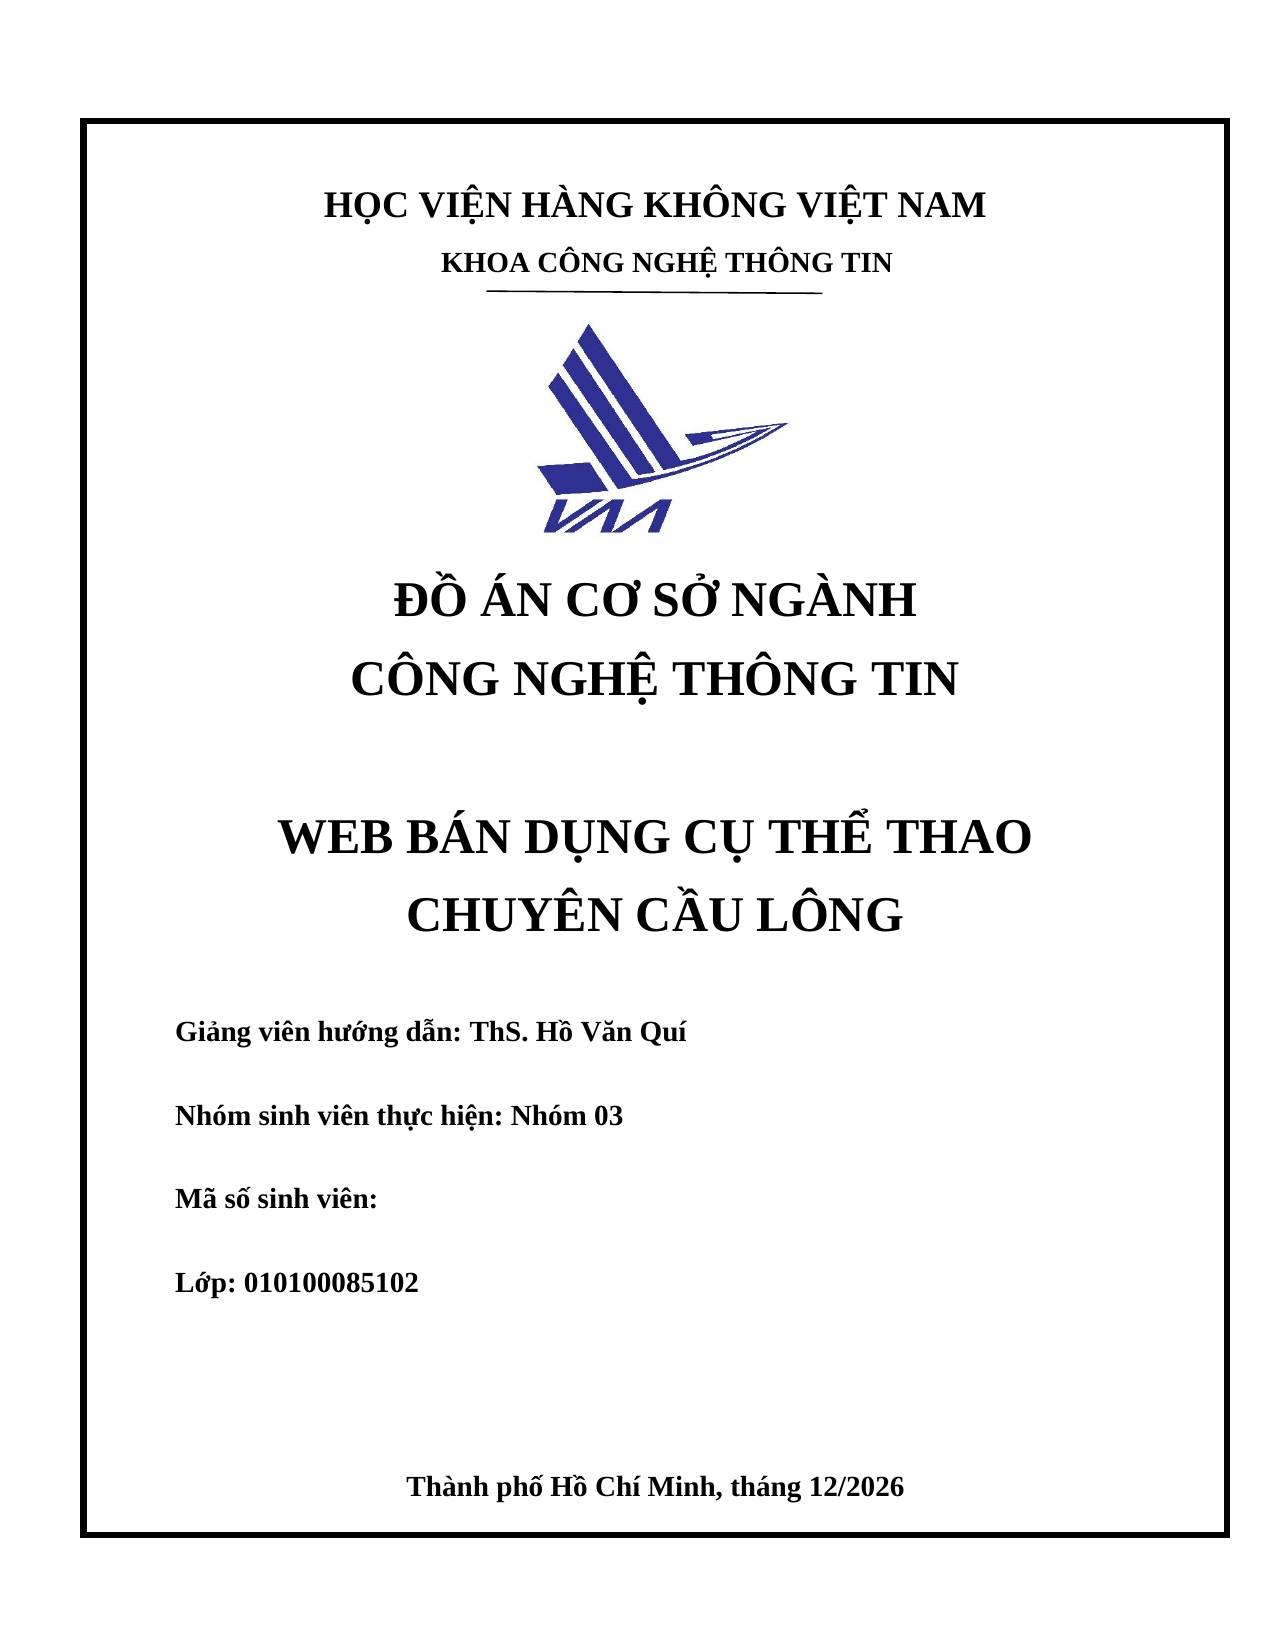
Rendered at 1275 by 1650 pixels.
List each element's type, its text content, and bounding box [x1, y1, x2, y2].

table_header HỌC VIỆN HÀNG KHÔNG VIỆT NAM KHOA CÔNG NGHỆ THÔNG TIN ĐỒ ÁN CƠ SỞ NGÀNH CÔNG NGHỆ THÔNG TIN WEB BÁN DỤNG CỤ THỂ THAO CHUYÊN CẦU LÔNG Giảng viên hướng dẫn: ThS. Hồ Văn Quí Nhóm sinh viên thực hiện: Nhóm 03 Mã số sinh viên: Lớp: 010100085102 Thành phố Hồ Chí Minh, tháng 12/2026 [87, 124, 1224, 1532]
picture [527, 318, 797, 539]
